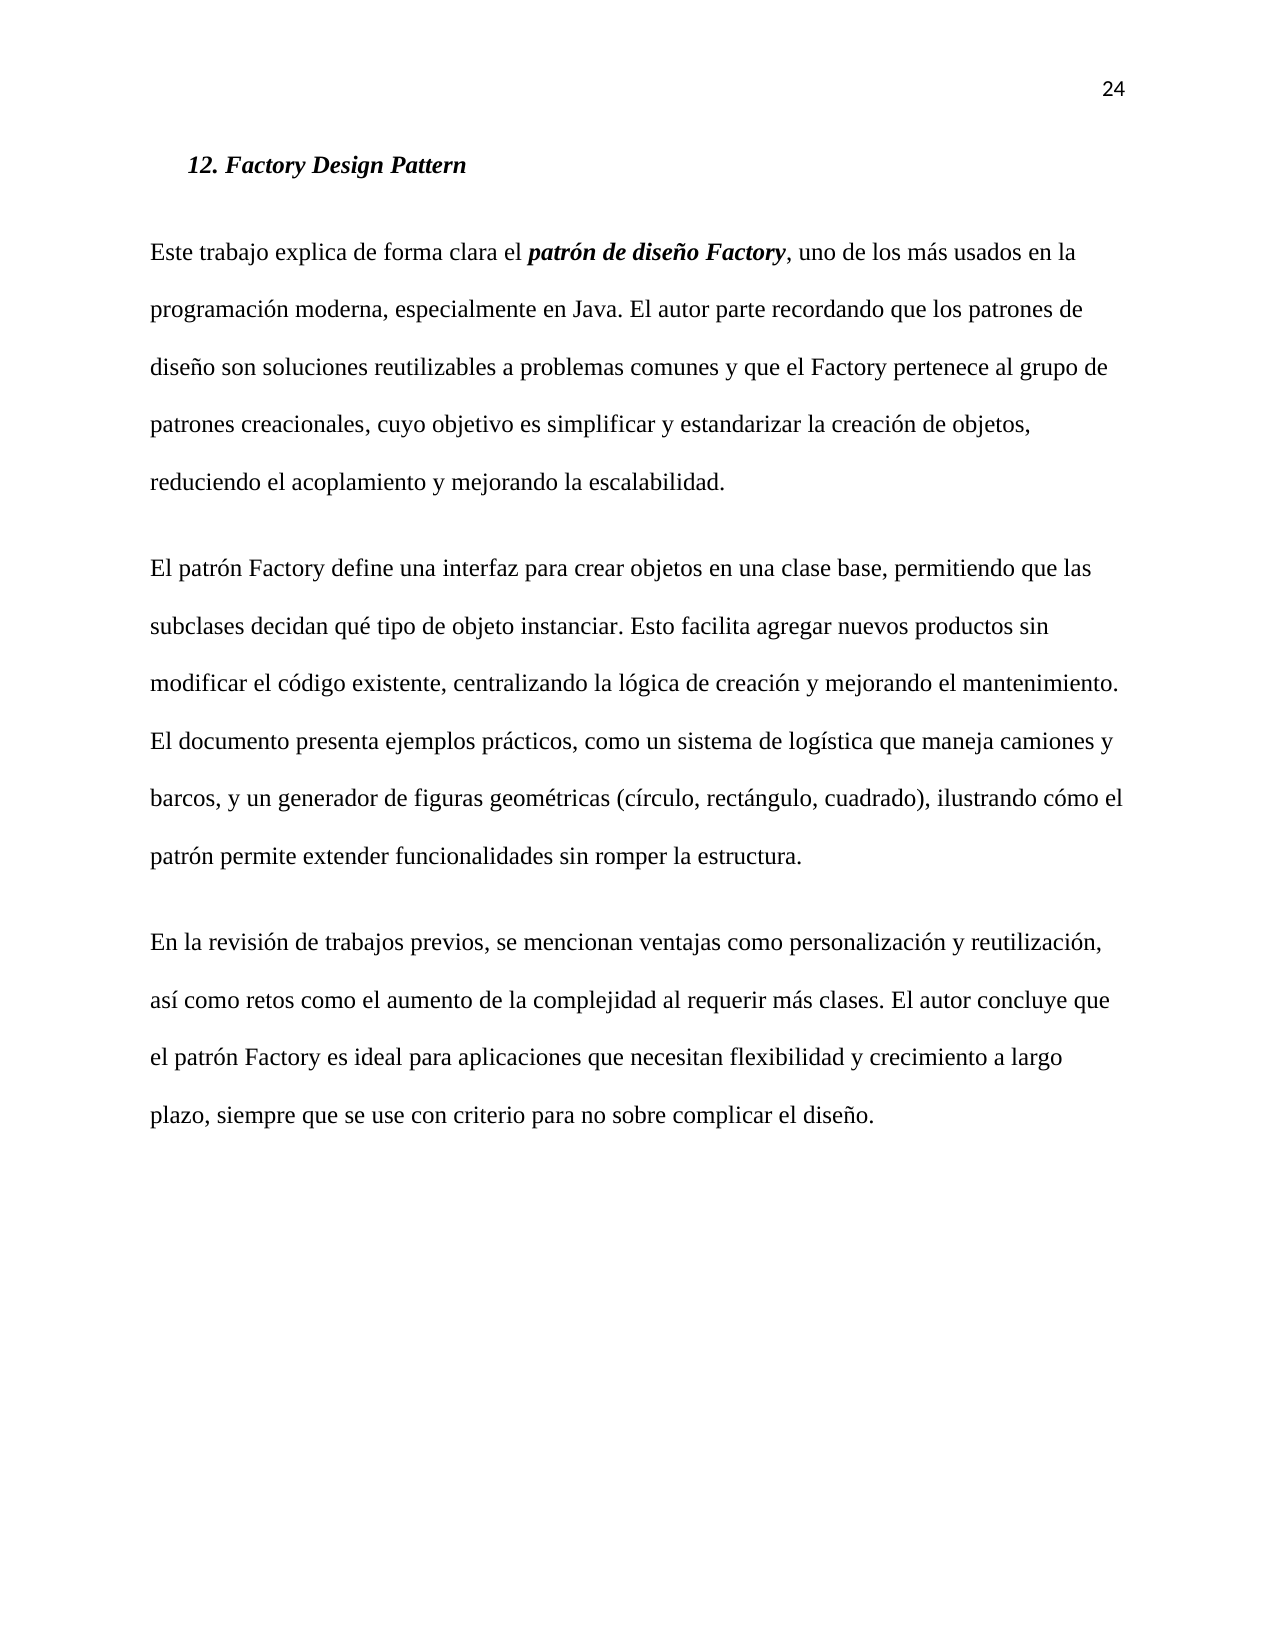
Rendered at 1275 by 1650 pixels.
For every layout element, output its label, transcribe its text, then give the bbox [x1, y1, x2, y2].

text Este trabajo explica de forma clara el patrón de diseño Factory, uno de los más usados en la programación moderna, especialmente en Java. El autor parte recordando que los patrones de diseño son soluciones reutilizables a problemas comunes y que el Factory pertenece al grupo de patrones creacionales, cuyo objetivo es simplificar y estandarizar la creación de objetos, reduciendo el acoplamiento y mejorando la escalabilidad. [150, 237, 1125, 495]
text En la revisión de trabajos previos, se mencionan ventajas como personalización y reutilización, así como retos como el aumento de la complejidad al requerir más clases. El autor concluye que el patrón Factory es ideal para aplicaciones que necesitan flexibilidad y crecimiento a largo plazo, siempre que se use con criterio para no sobre complicar el diseño. [150, 927, 1125, 1129]
list Factory Design Pattern [187, 150, 1125, 179]
text El patrón Factory define una interfaz para crear objetos en una clase base, permitiendo que las subclases decidan qué tipo de objeto instanciar. Esto facilita agregar nuevos productos sin modificar el código existente, centralizando la lógica de creación y mejorando el mantenimiento. El documento presenta ejemplos prácticos, como un sistema de logística que maneja camiones y barcos, y un generador de figuras geométricas (círculo, rectángulo, cuadrado), ilustrando cómo el patrón permite extender funcionalidades sin romper la estructura. [150, 553, 1125, 869]
